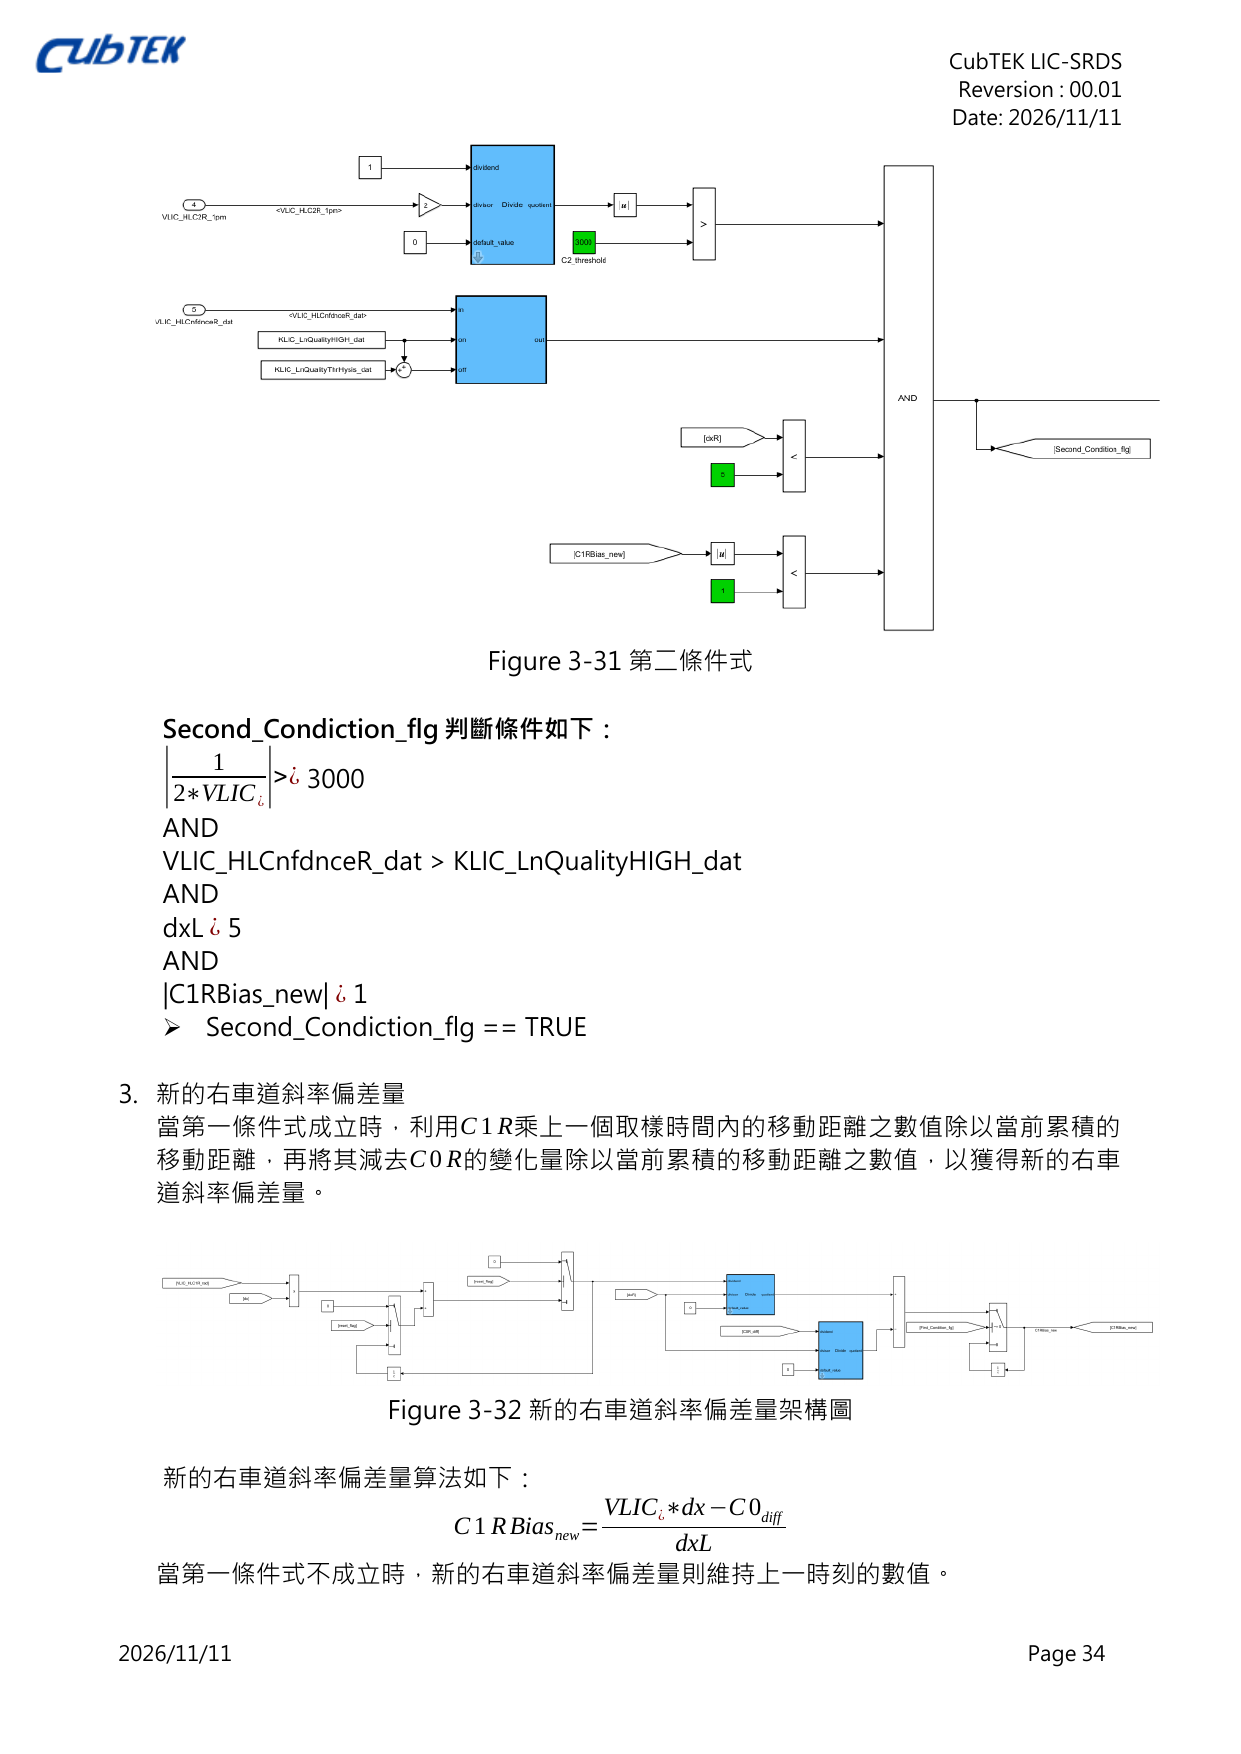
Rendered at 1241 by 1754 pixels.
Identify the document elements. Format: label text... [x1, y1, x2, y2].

text AND [162, 943, 1122, 977]
list Second_Condiction_flg == TRUE [162, 1010, 1122, 1043]
text Second_Condiction_flg判斷條件如下： [162, 712, 1122, 745]
text Figure 3-32 新的右車道斜率偏差量架構圖 [118, 1386, 1122, 1427]
text Figure 3-31 第二條件式 [118, 637, 1122, 679]
text VLIC_HLCnfdnceR_dat > KLIC_LnQualityHIGH_dat [162, 844, 1122, 877]
picture [155, 1242, 1160, 1386]
picture [28, 25, 188, 71]
picture [155, 130, 1160, 637]
text AND [162, 811, 1122, 844]
text |C1RBias_new| 1 [162, 977, 1122, 1010]
text 當第一條件式不成立時，新的右車道斜率偏差量則維持上一時刻的數值。 [118, 1557, 1122, 1590]
text 當第一條件式成立時，利用乘上一個取樣時間內的移動距離之數值除以當前累積的移動距離，再將其減去的變化量除以當前累積的移動距離之數值，以獲得新的右車道斜率偏差量。 [156, 1109, 1122, 1209]
text dxL 5 [162, 910, 1122, 943]
text 新的右車道斜率偏差量算法如下： [162, 1461, 1122, 1494]
list 新的右車道斜率偏差量 [118, 1076, 1122, 1109]
text 3000 [162, 745, 1122, 811]
text AND [162, 877, 1122, 910]
